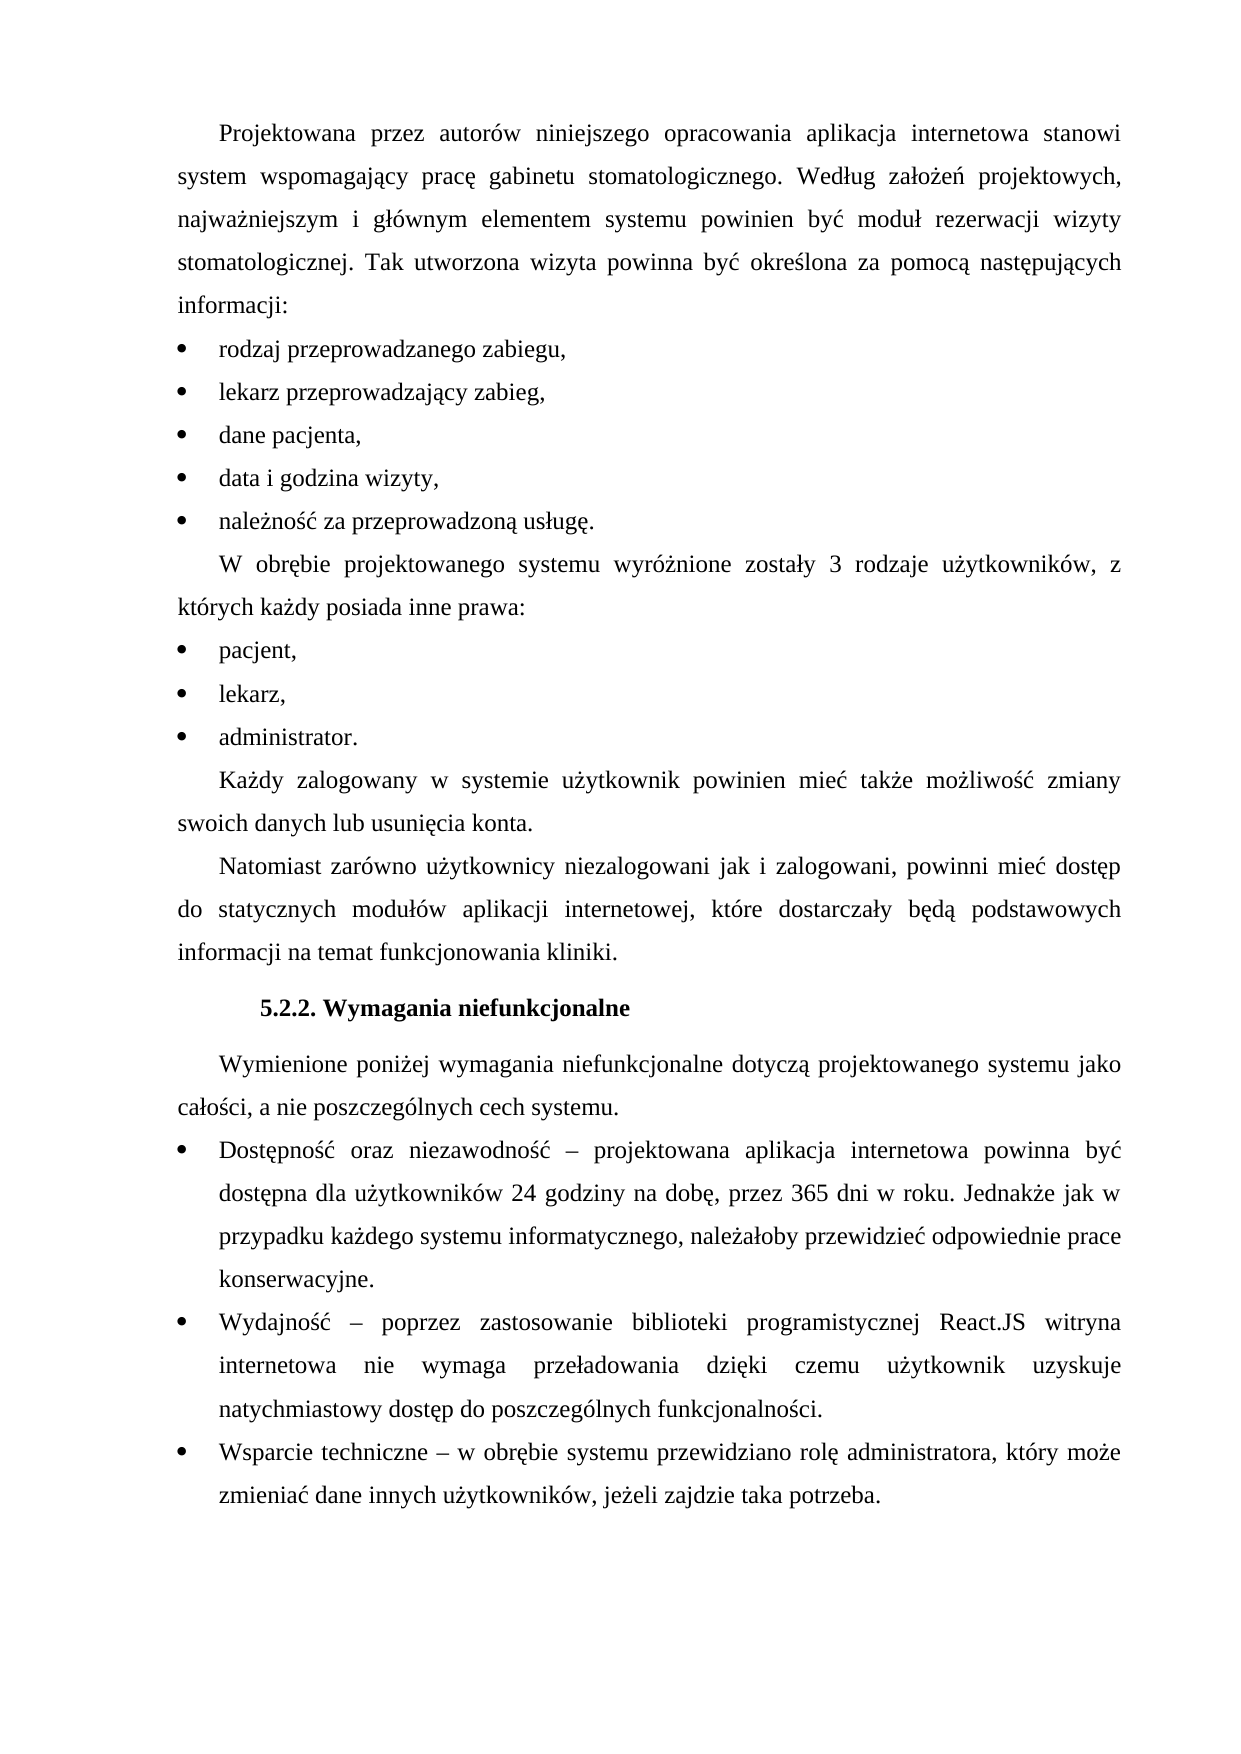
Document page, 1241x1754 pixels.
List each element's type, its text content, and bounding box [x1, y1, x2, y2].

text Natomiast zarówno użytkownicy niezalogowani jak i zalogowani, powinni mieć dostęp do statycznych modułów aplikacji internetowej, które dostarczały będą podstawowych informacji na temat funkcjonowania kliniki. [177, 851, 1122, 966]
list Dostępność oraz niezawodność – projektowana aplikacja internetowa powinna być dostępna dla użytkowników 24 godziny na dobę, przez 365 dni w roku. Jednakże jak w przypadku każdego systemu informatycznego, należałoby przewidzieć odpowiednie prace konserwacyjne. [177, 1135, 1122, 1293]
list administrator. [177, 722, 1122, 751]
list lekarz przeprowadzający zabieg, [177, 377, 1122, 406]
list należność za przeprowadzoną usługę. [177, 506, 1122, 535]
list Wydajność – poprzez zastosowanie biblioteki programistycznej React.JS witryna internetowa nie wymaga przeładowania dzięki czemu użytkownik uzyskuje natychmiastowy dostęp do poszczególnych funkcjonalności. [177, 1307, 1122, 1422]
list dane pacjenta, [177, 420, 1122, 449]
list pacjent, [177, 636, 1122, 664]
text Wymienione poniżej wymagania niefunkcjonalne dotyczą projektowanego systemu jako całości, a nie poszczególnych cech systemu. [177, 1049, 1122, 1121]
list Wsparcie techniczne – w obrębie systemu przewidziano rolę administratora, który może zmieniać dane innych użytkowników, jeżeli zajdzie taka potrzeba. [177, 1437, 1122, 1509]
text W obrębie projektowanego systemu wyróżnione zostały 3 rodzaje użytkowników, z których każdy posiada inne prawa: [177, 549, 1122, 621]
text Projektowana przez autorów niniejszego opracowania aplikacja internetowa stanowi system wspomagający pracę gabinetu stomatologicznego. Według założeń projektowych, najważniejszym i głównym elementem systemu powinien być moduł rezerwacji wizyty stomatologicznej. Tak utworzona wizyta powinna być określona za pomocą następujących informacji: [177, 118, 1122, 319]
text Każdy zalogowany w systemie użytkownik powinien mieć także możliwość zmiany swoich danych lub usunięcia konta. [177, 765, 1122, 837]
subtitle Wymagania niefunkcjonalne [177, 993, 1122, 1022]
list lekarz, [177, 679, 1122, 707]
list data i godzina wizyty, [177, 463, 1122, 492]
list rodzaj przeprowadzanego zabiegu, [177, 334, 1122, 362]
